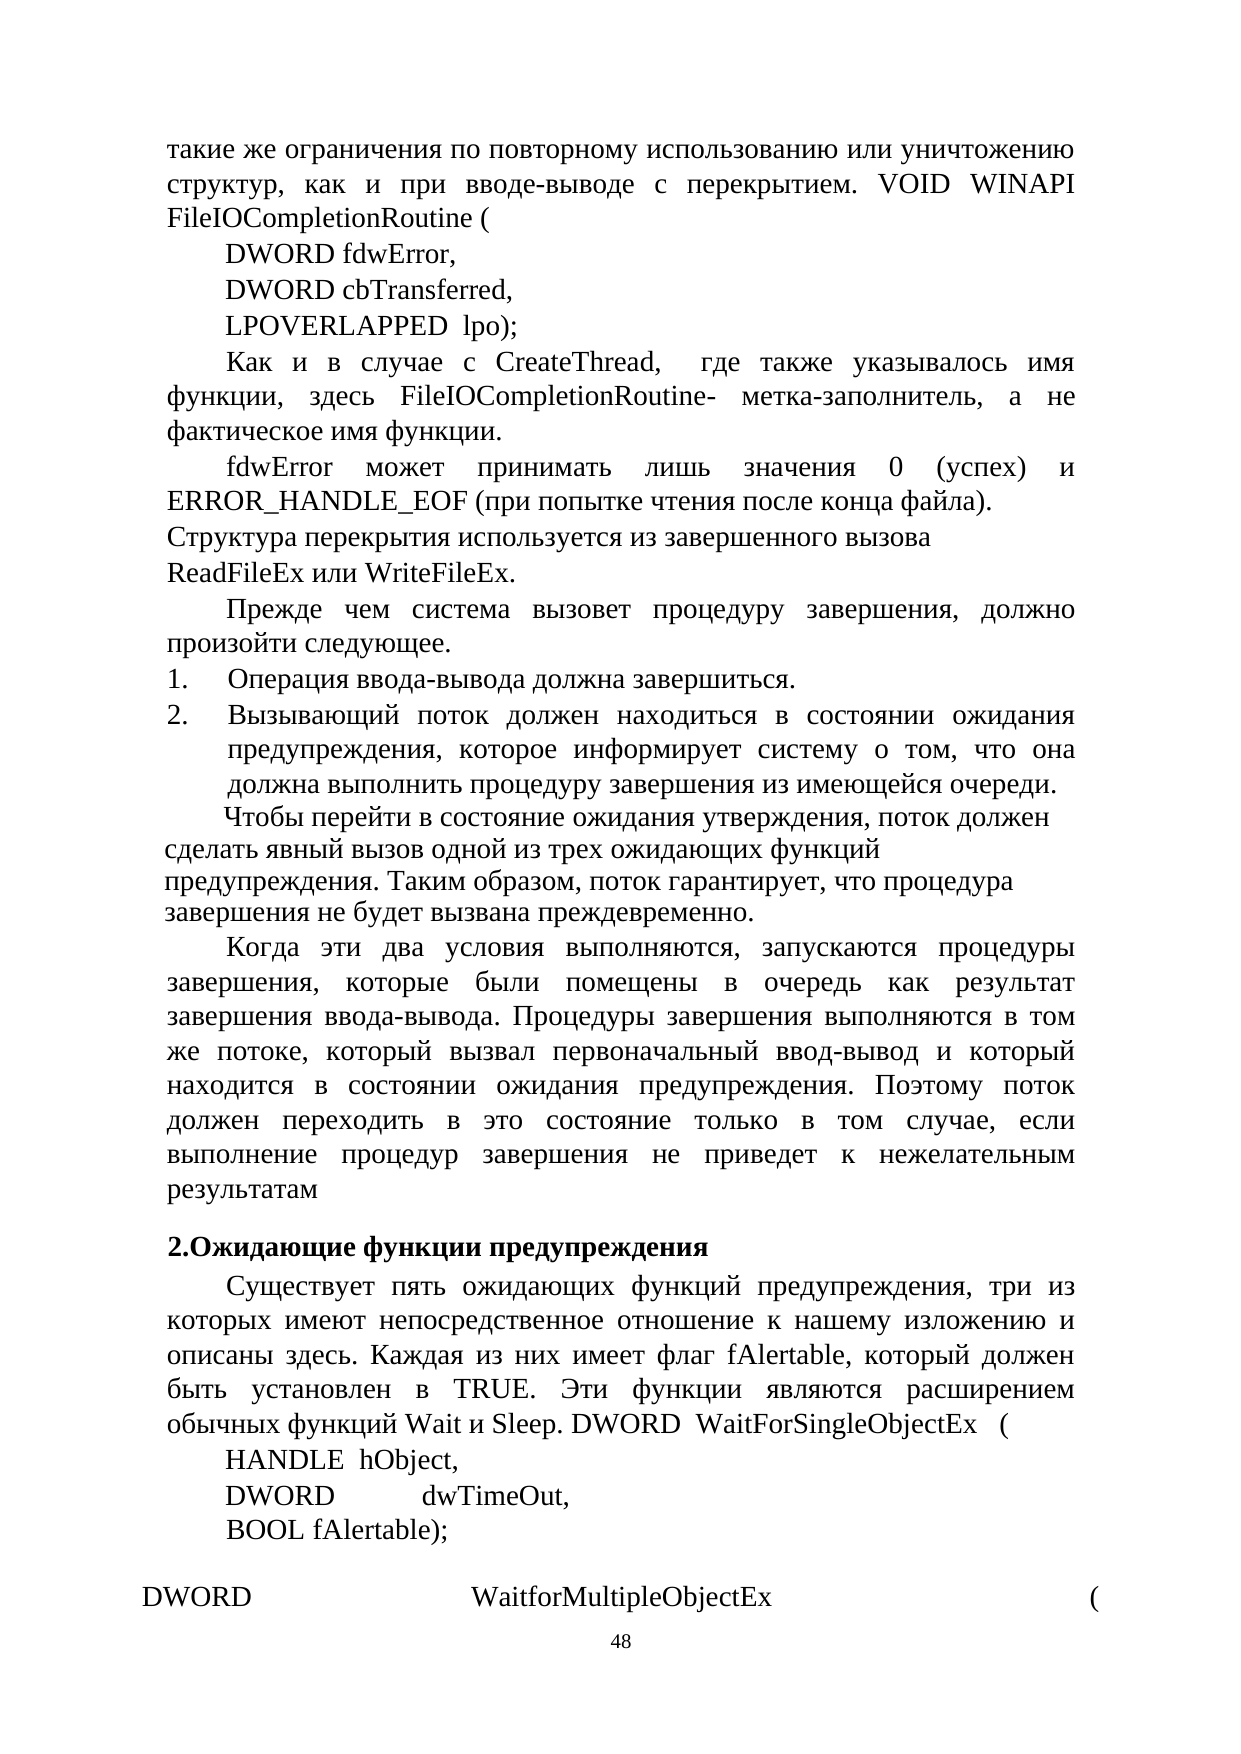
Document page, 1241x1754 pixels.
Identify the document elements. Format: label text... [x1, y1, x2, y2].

text DWORD fdwError, [225, 236, 1076, 270]
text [167, 132, 1076, 234]
text DWORD cbTransferred, [225, 272, 1076, 306]
list Вызывающий поток должен находиться в состоянии ожидания предупреждения, которое информирует систему о том, что она должна выполнить процедуру завершения из имеющейся очереди. [167, 697, 1076, 799]
text LPOVERLAPPED lpo); [225, 308, 1076, 342]
list Операция ввода-вывода должна завершиться. [167, 661, 1076, 694]
text 2.Ожидающие функции предупреждения [167, 1229, 1092, 1262]
text Когда эти два условия выполняются, запускаются процедуры завершения, которые были помещены в очередь как результат завершения ввода-вывода. Процедуры завершения выполняются в том же потоке, который вызвал первоначальный ввод-вывод и который находится в состоянии ожидания предупреждения. Поэтому поток должен переходить в это состояние только в том случае, если выполнение процедур завершения не приведет к нежелательным результатам [167, 929, 1076, 1204]
text fdwError может принимать лишь значения 0 (успех) и ERROR_HANDLE_EOF (при попытке чтения после конца файла). [167, 449, 1076, 517]
text Как и в случае с CreateThread, где также указывалось имя функции, здесь FileIOCompletionRoutine- метка-заполнитель, а не фактическое имя функции. [167, 344, 1076, 446]
text Прежде чем система вызовет процедуру завершения, должно произойти следующее. [167, 591, 1076, 659]
text DWORD WaitforMultipleObjectEx ( [142, 1579, 1099, 1612]
text Структура перекрытия используется из завершенного вызова [167, 519, 1076, 553]
text Чтобы перейти в состояние ожидания утверждения, поток должен сделать явный вызов одной из трех ожидающих функций предупреждения. Таким образом, поток гарантирует, что процедура завершения не будет вызвана преждевременно. [164, 802, 1076, 928]
text ReadFileEx или WriteFileEx. [167, 555, 1076, 588]
text HANDLE hObject, [225, 1442, 1076, 1475]
text Существует пять ожидающих функций предупреждения, три из которых имеют непосредственное отношение к нашему изложению и описаны здесь. Каждая из них имеет флаг fAlertable, который должен быть установлен в TRUE. Эти функции являются расширением обычных функций Wait и Sleep. DWORD WaitForSingleObjectEx ( [167, 1268, 1076, 1439]
text DWORD dwTimeOut, BOOL fAlertable); [225, 1478, 570, 1546]
